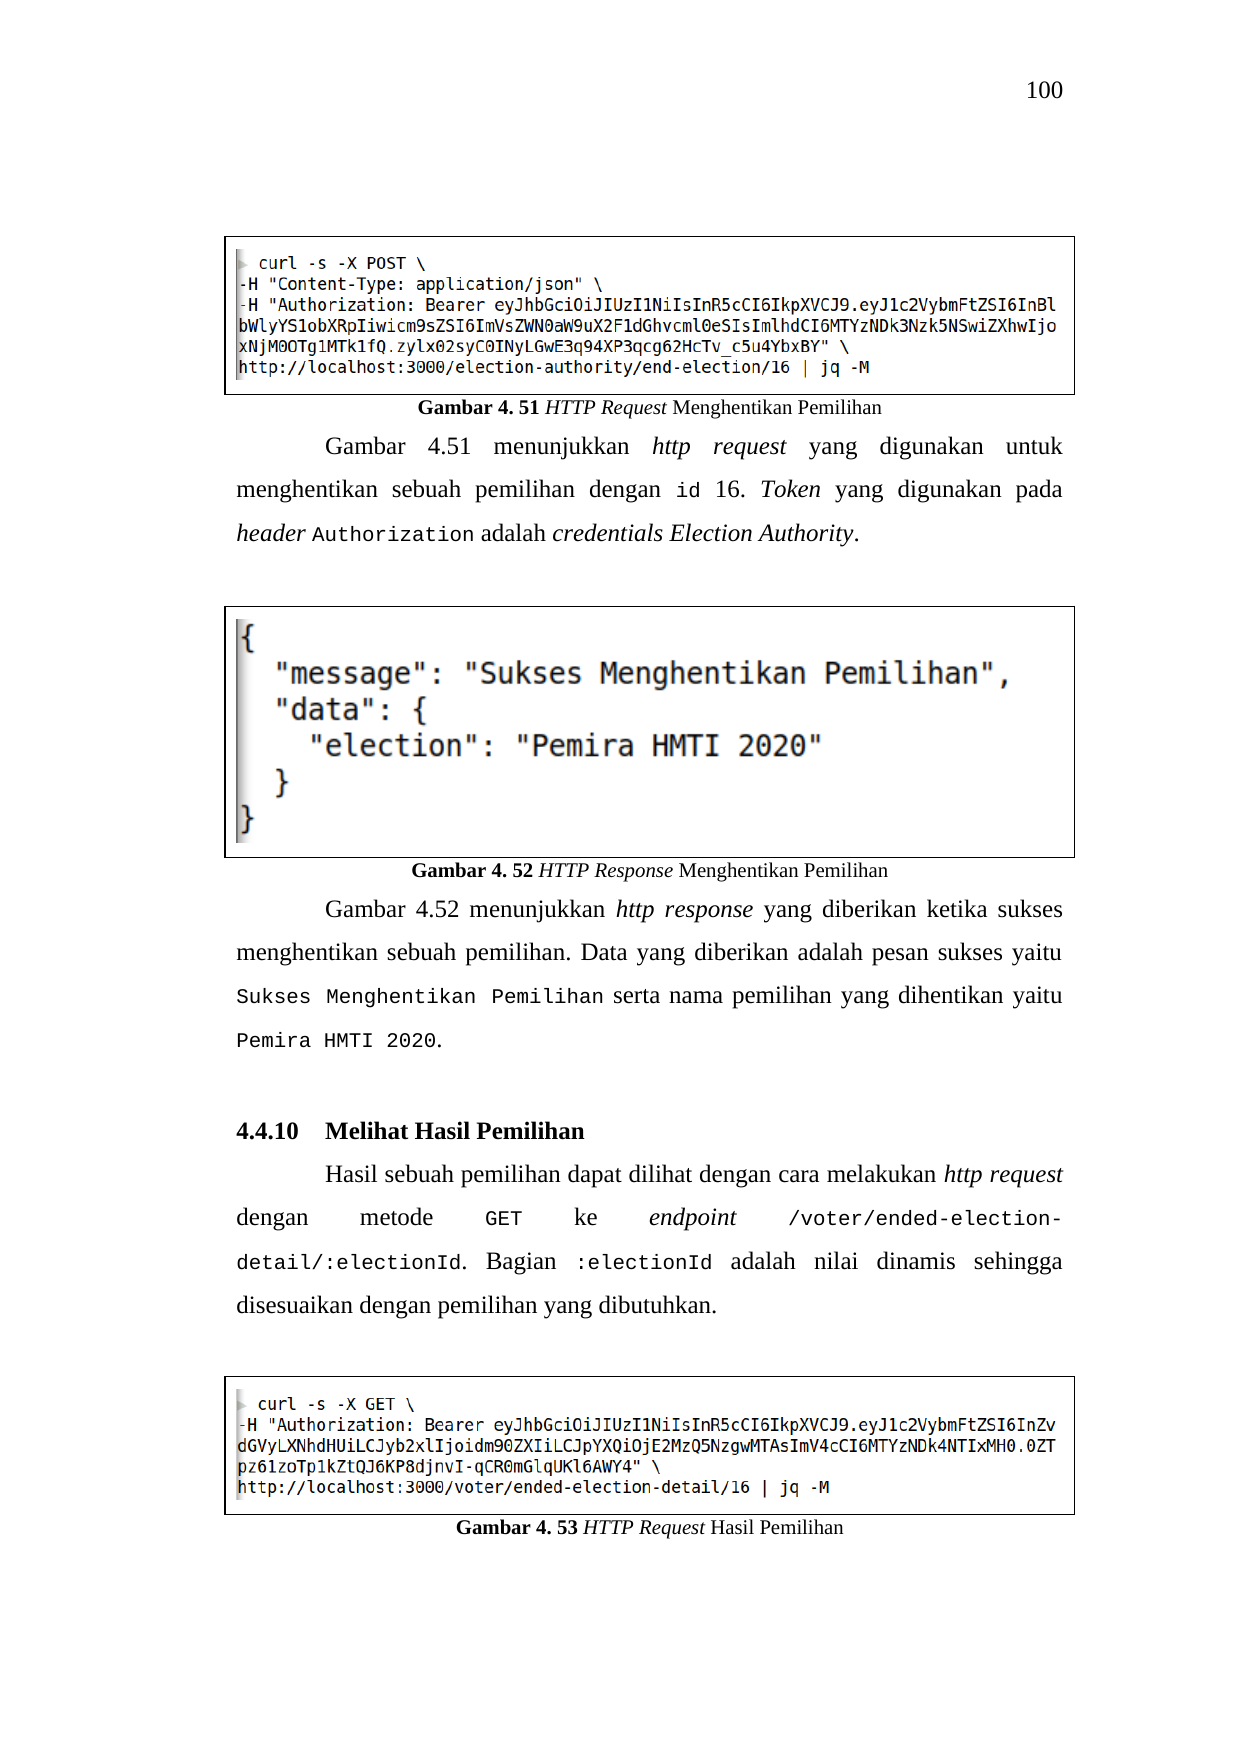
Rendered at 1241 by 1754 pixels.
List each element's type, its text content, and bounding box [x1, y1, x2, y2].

text Gambar 4.51 menunjukkan http request yang digunakan untuk menghentikan sebuah pemilihan dengan id 16. Token yang digunakan pada header Authorization adalah credentials Election Authority. [236, 431, 1063, 548]
table_header [226, 1377, 1074, 1514]
text Gambar 4. 53 HTTP Request Hasil Pemilihan [236, 1515, 1063, 1539]
text Gambar 4.52 menunjukkan http response yang diberikan ketika sukses menghentikan sebuah pemilihan. Data yang diberikan adalah pesan sukses yaitu Sukses Menghentikan Pemilihan serta nama pemilihan yang dihentikan yaitu Pemira HMTI 2020. [236, 894, 1063, 1054]
subtitle Melihat Hasil Pemilihan [236, 1116, 1063, 1144]
text Hasil sebuah pemilihan dapat dilihat dengan cara melakukan http request dengan metode GET ke endpoint /voter/ended-election-detail/:electionId. Bagian :electionId adalah nilai dinamis sehingga disesuaikan dengan pemilihan yang dibutuhkan. [236, 1159, 1063, 1319]
text Gambar 4. 52 HTTP Response Menghentikan Pemilihan [236, 858, 1063, 882]
table_header [226, 607, 1074, 857]
picture [236, 249, 1064, 380]
picture [236, 619, 1021, 843]
text Gambar 4. 51 HTTP Request Menghentikan Pemilihan [236, 395, 1063, 419]
picture [236, 1389, 1064, 1500]
table_header [226, 237, 1074, 394]
